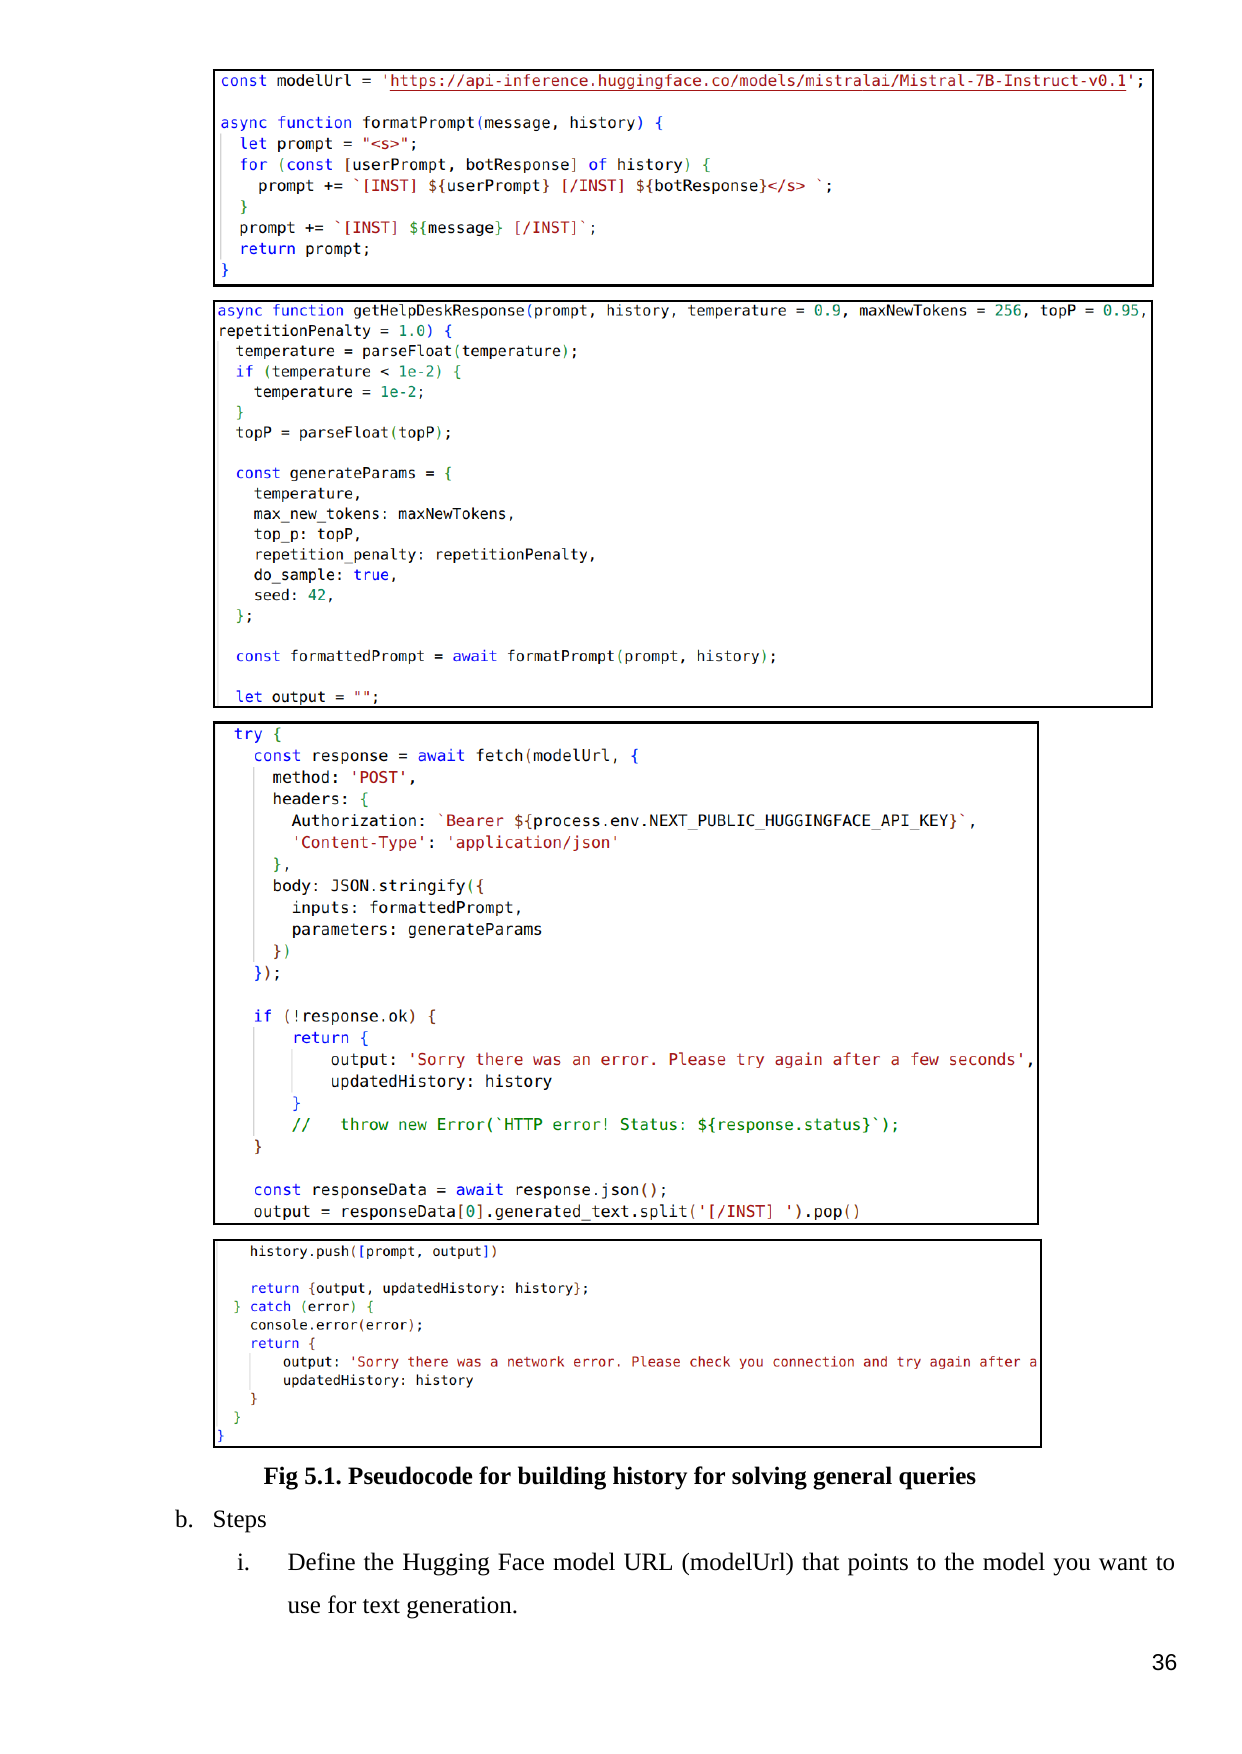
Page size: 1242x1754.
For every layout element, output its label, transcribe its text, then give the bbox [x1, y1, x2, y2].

picture [215, 71, 1152, 284]
text Fig 5.1. Pseudocode for building history for solving general queries [62, 1461, 1177, 1490]
list Define the Hugging Face model URL (modelUrl) that points to the model you want to use for text generation. [250, 1547, 1177, 1619]
picture [215, 1241, 1040, 1446]
list Steps [175, 1504, 1177, 1533]
picture [215, 724, 1037, 1223]
picture [215, 302, 1151, 706]
